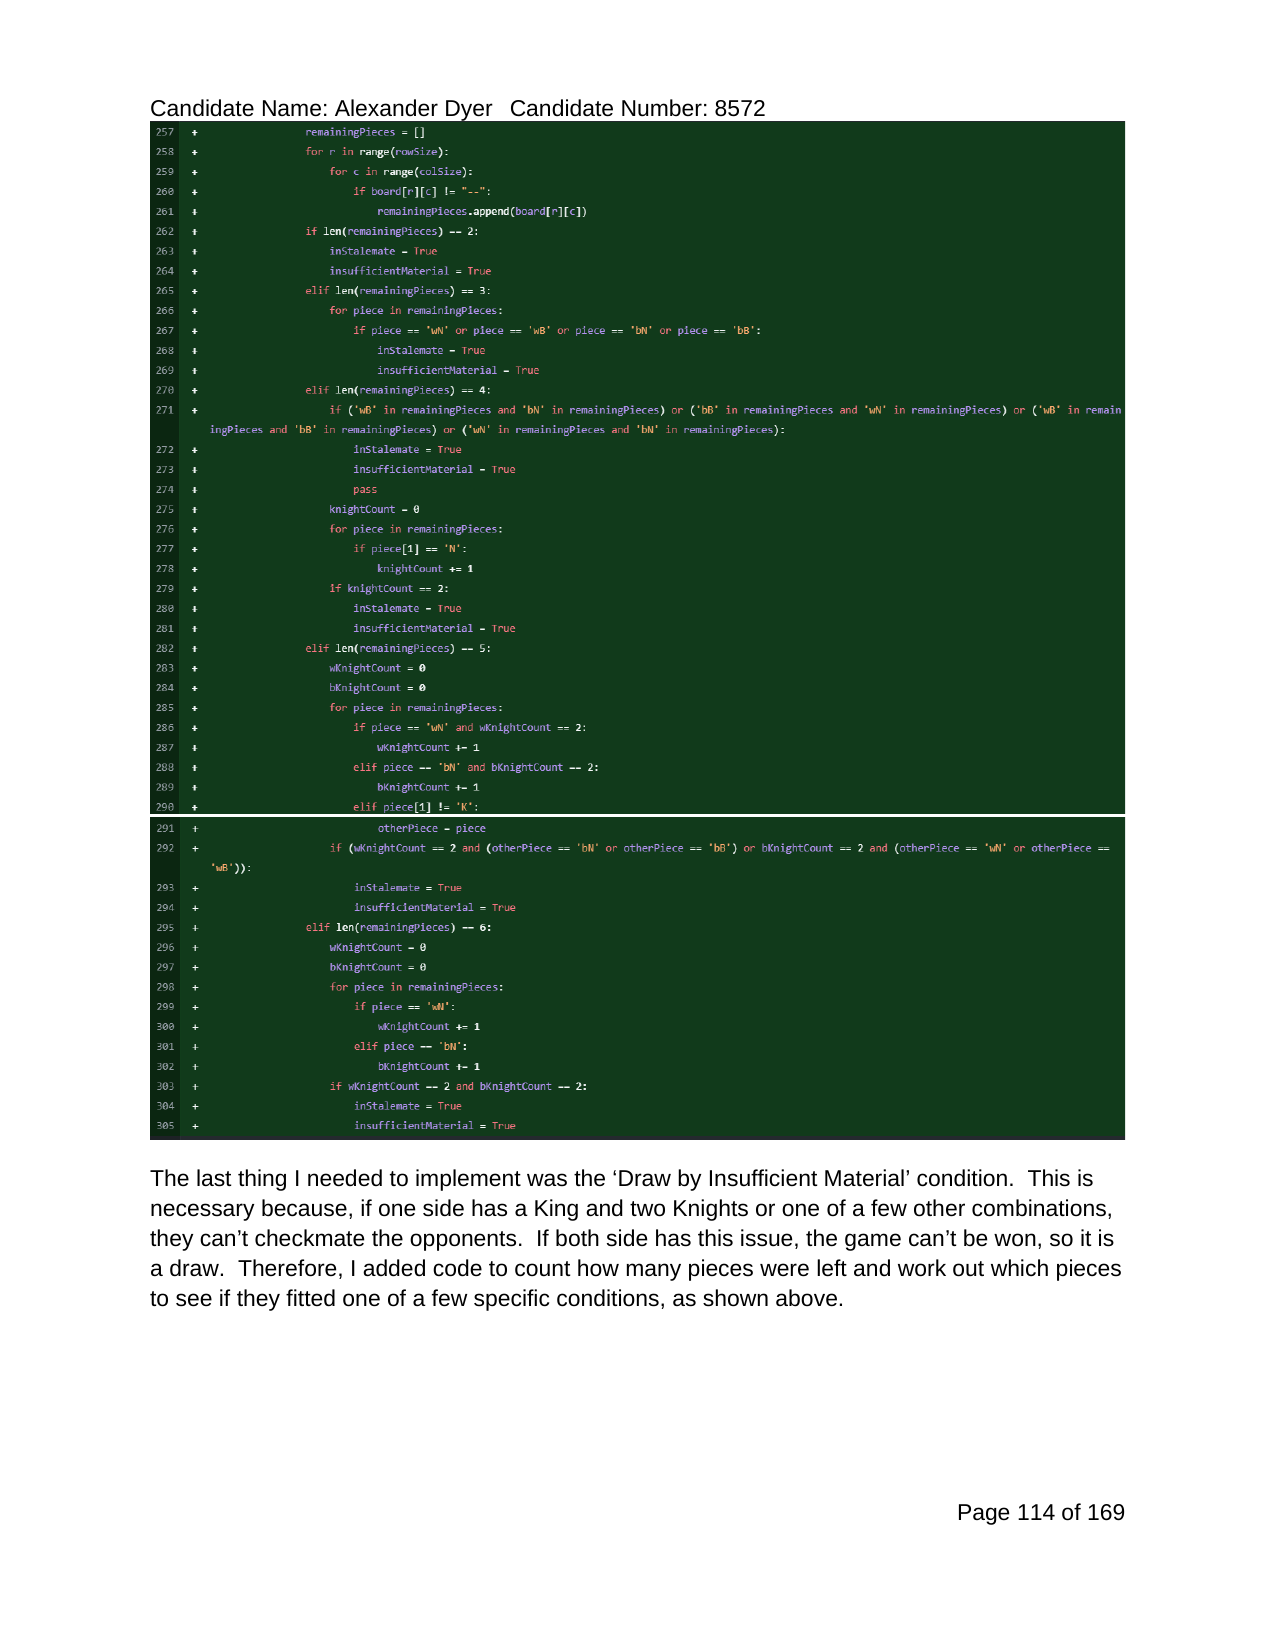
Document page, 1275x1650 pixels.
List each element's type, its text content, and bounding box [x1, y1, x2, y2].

text The last thing I needed to implement was the ‘Draw by Insufficient Material’ condition. This is necessary because, if one side has a King and two Knights or one of a few other combinations, they can’t checkmate the opponents. If both side has this issue, the game can’t be won, so it is a draw. Therefore, I added code to count how many pieces were left and work out which pieces to see if they fitted one of a few specific conditions, as shown above. [150, 1164, 1125, 1312]
picture [150, 121, 1125, 814]
picture [150, 817, 1125, 1140]
